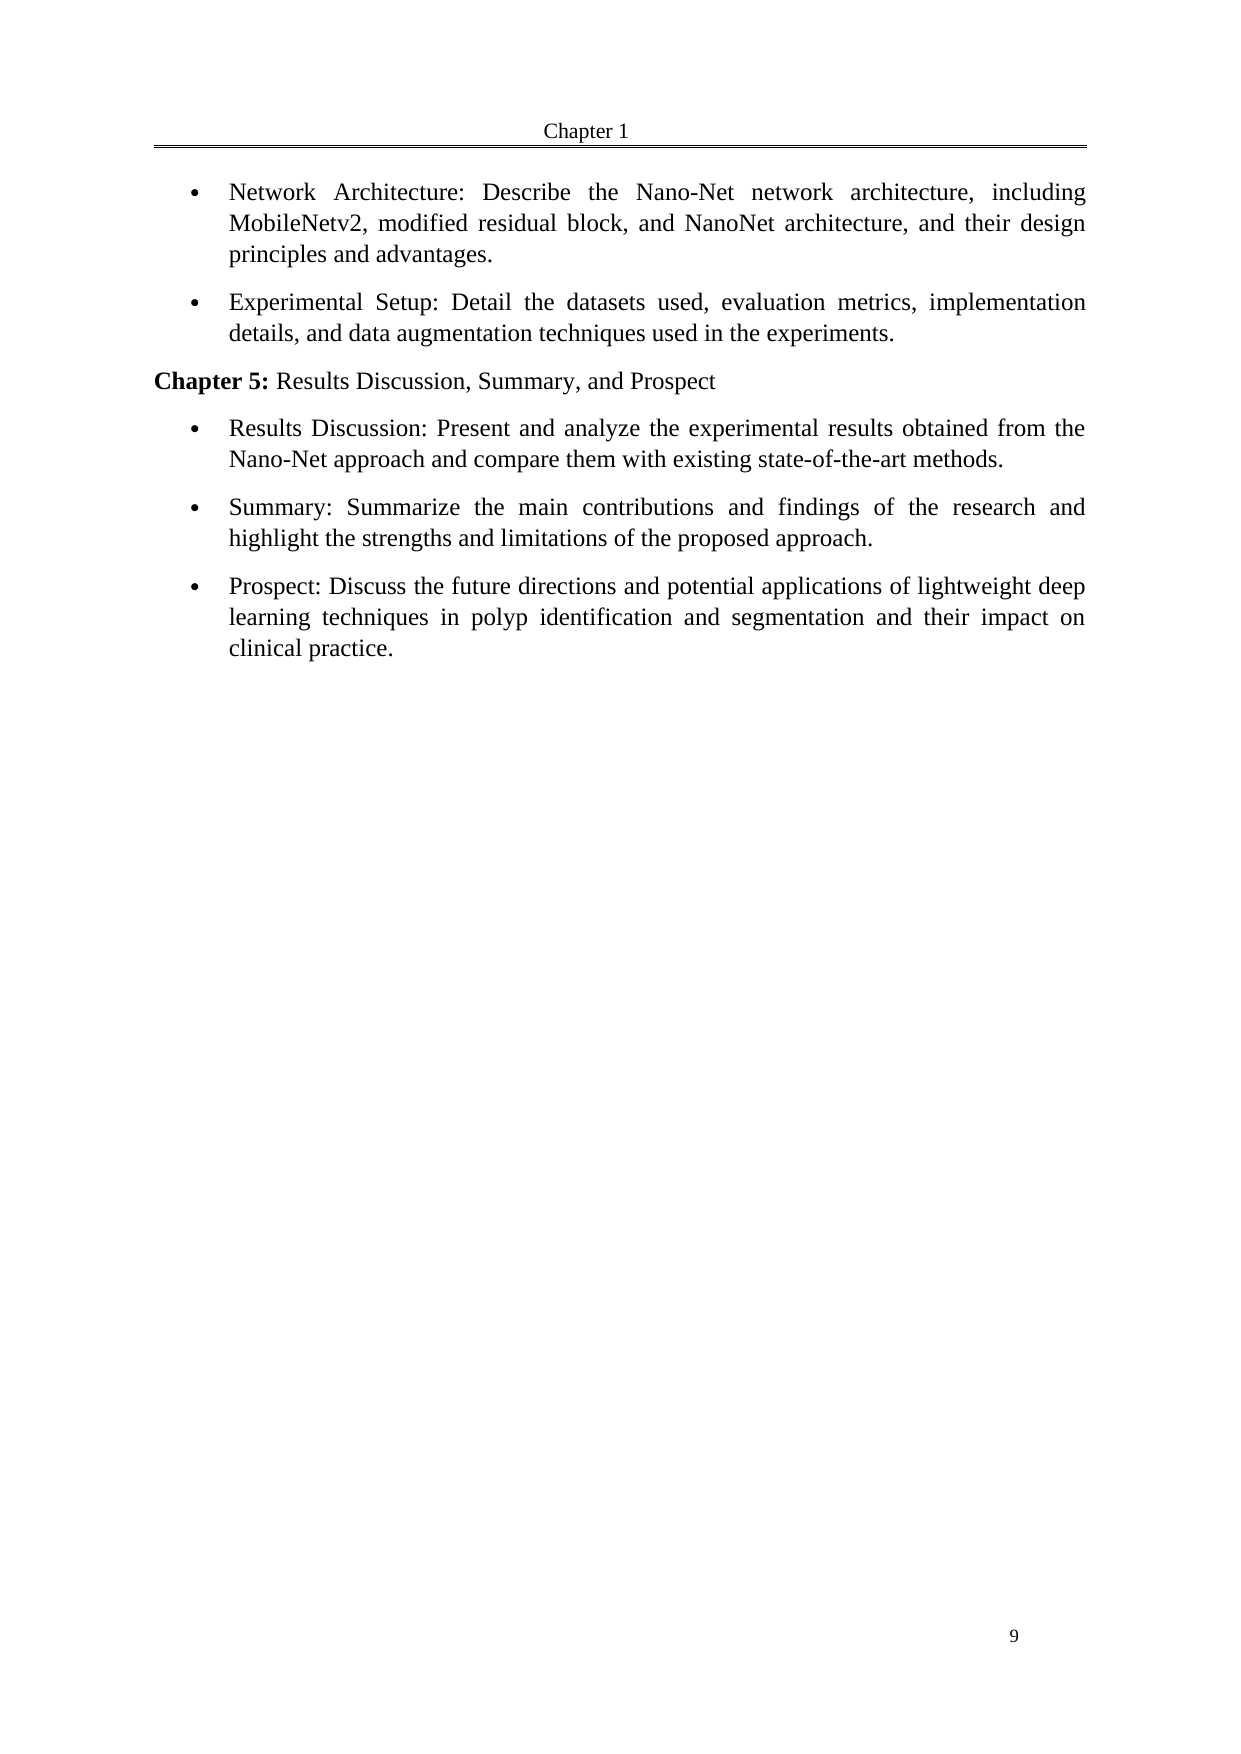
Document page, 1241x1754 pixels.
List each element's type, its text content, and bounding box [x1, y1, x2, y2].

list Network Architecture: Describe the Nano-Net network architecture, including MobileNetv2, modified residual block, and NanoNet architecture, and their design principles and advantages. [191, 177, 1087, 268]
list Results Discussion: Present and analyze the experimental results obtained from the Nano-Net approach and compare them with existing state-of-the-art methods. [191, 413, 1087, 473]
list Experimental Setup: Detail the datasets used, evaluation metrics, implementation details, and data augmentation techniques used in the experiments. [191, 287, 1087, 347]
list Prospect: Discuss the future directions and potential applications of lightweight deep learning techniques in polyp identification and segmentation and their impact on clinical practice. [191, 571, 1087, 662]
text Chapter 5: Results Discussion, Summary, and Prospect [153, 366, 1087, 394]
list Summary: Summarize the main contributions and findings of the research and highlight the strengths and limitations of the proposed approach. [191, 492, 1087, 552]
